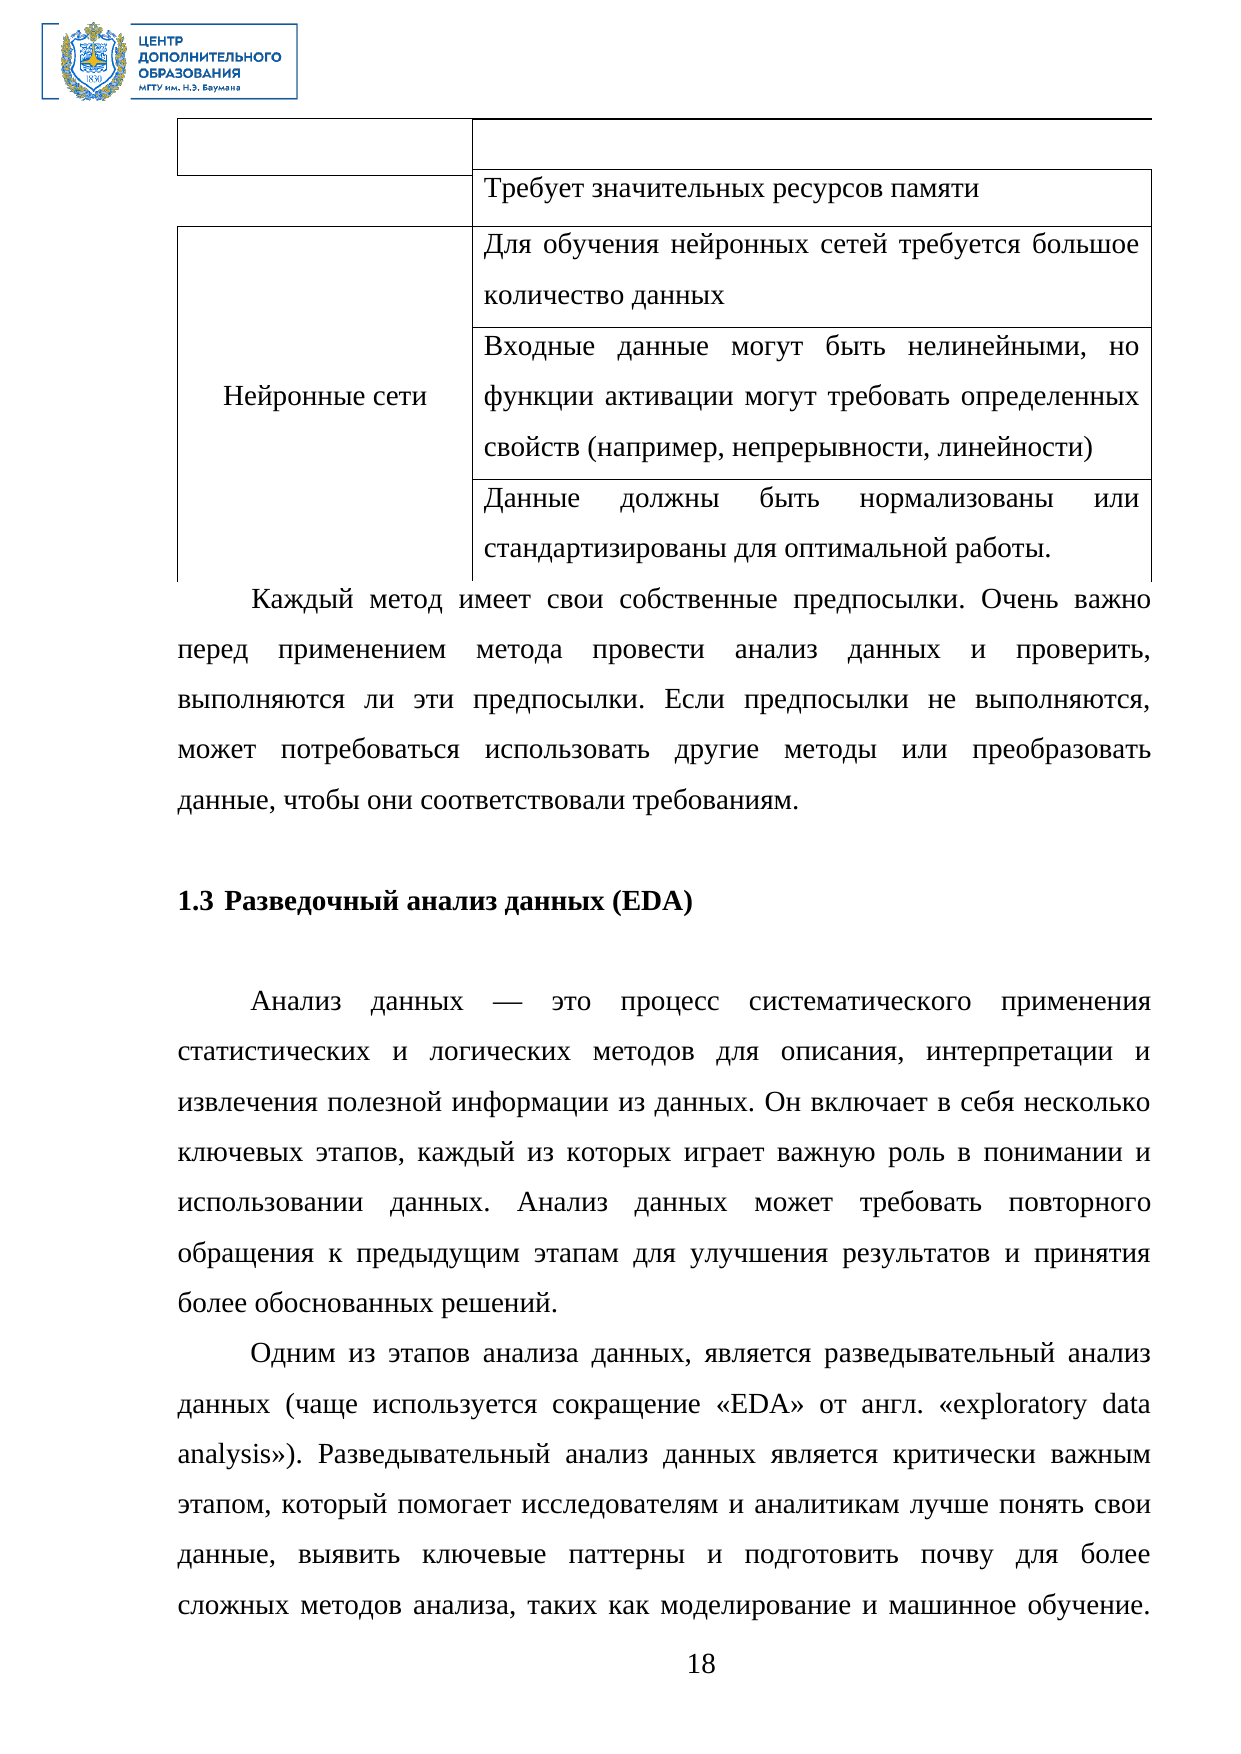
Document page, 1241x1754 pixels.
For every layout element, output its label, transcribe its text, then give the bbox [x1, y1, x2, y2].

list Каждый метод имеет свои собственные предпосылки. Очень важно перед применением метода провести анализ данных и проверить, выполняются ли эти предпосылки. Если предпосылки не выполняются, может потребоваться использовать другие методы или преобразовать данные, чтобы они соответствовали требованиям. [177, 581, 1152, 816]
table_cell Данные должны быть нормализованы или стандартизированы для оптимальной работы. [473, 480, 1151, 531]
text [177, 1335, 1152, 1621]
table_cell Нейронные сети [178, 227, 472, 531]
picture [41, 22, 298, 101]
list Разведочный анализ данных (EDA) [177, 883, 1152, 916]
table_cell Входные данные могут быть нелинейными, но функции активации могут требовать определенных свойств (например, непрерывности, линейности) [473, 328, 1151, 479]
table_cell Требует значительных ресурсов памяти [473, 170, 1151, 226]
table_cell Для обучения нейронных сетей требуется большое количество данных [473, 227, 1151, 327]
text Анализ данных — это процесс систематического применения статистических и логических методов для описания, интерпретации и извлечения полезной информации из данных. Он включает в себя несколько ключевых этапов, каждый из которых играет важную роль в понимании и использовании данных. Анализ данных может требовать повторного обращения к предыдущим этапам для улучшения результатов и принятия более обоснованных решений. [177, 983, 1152, 1319]
